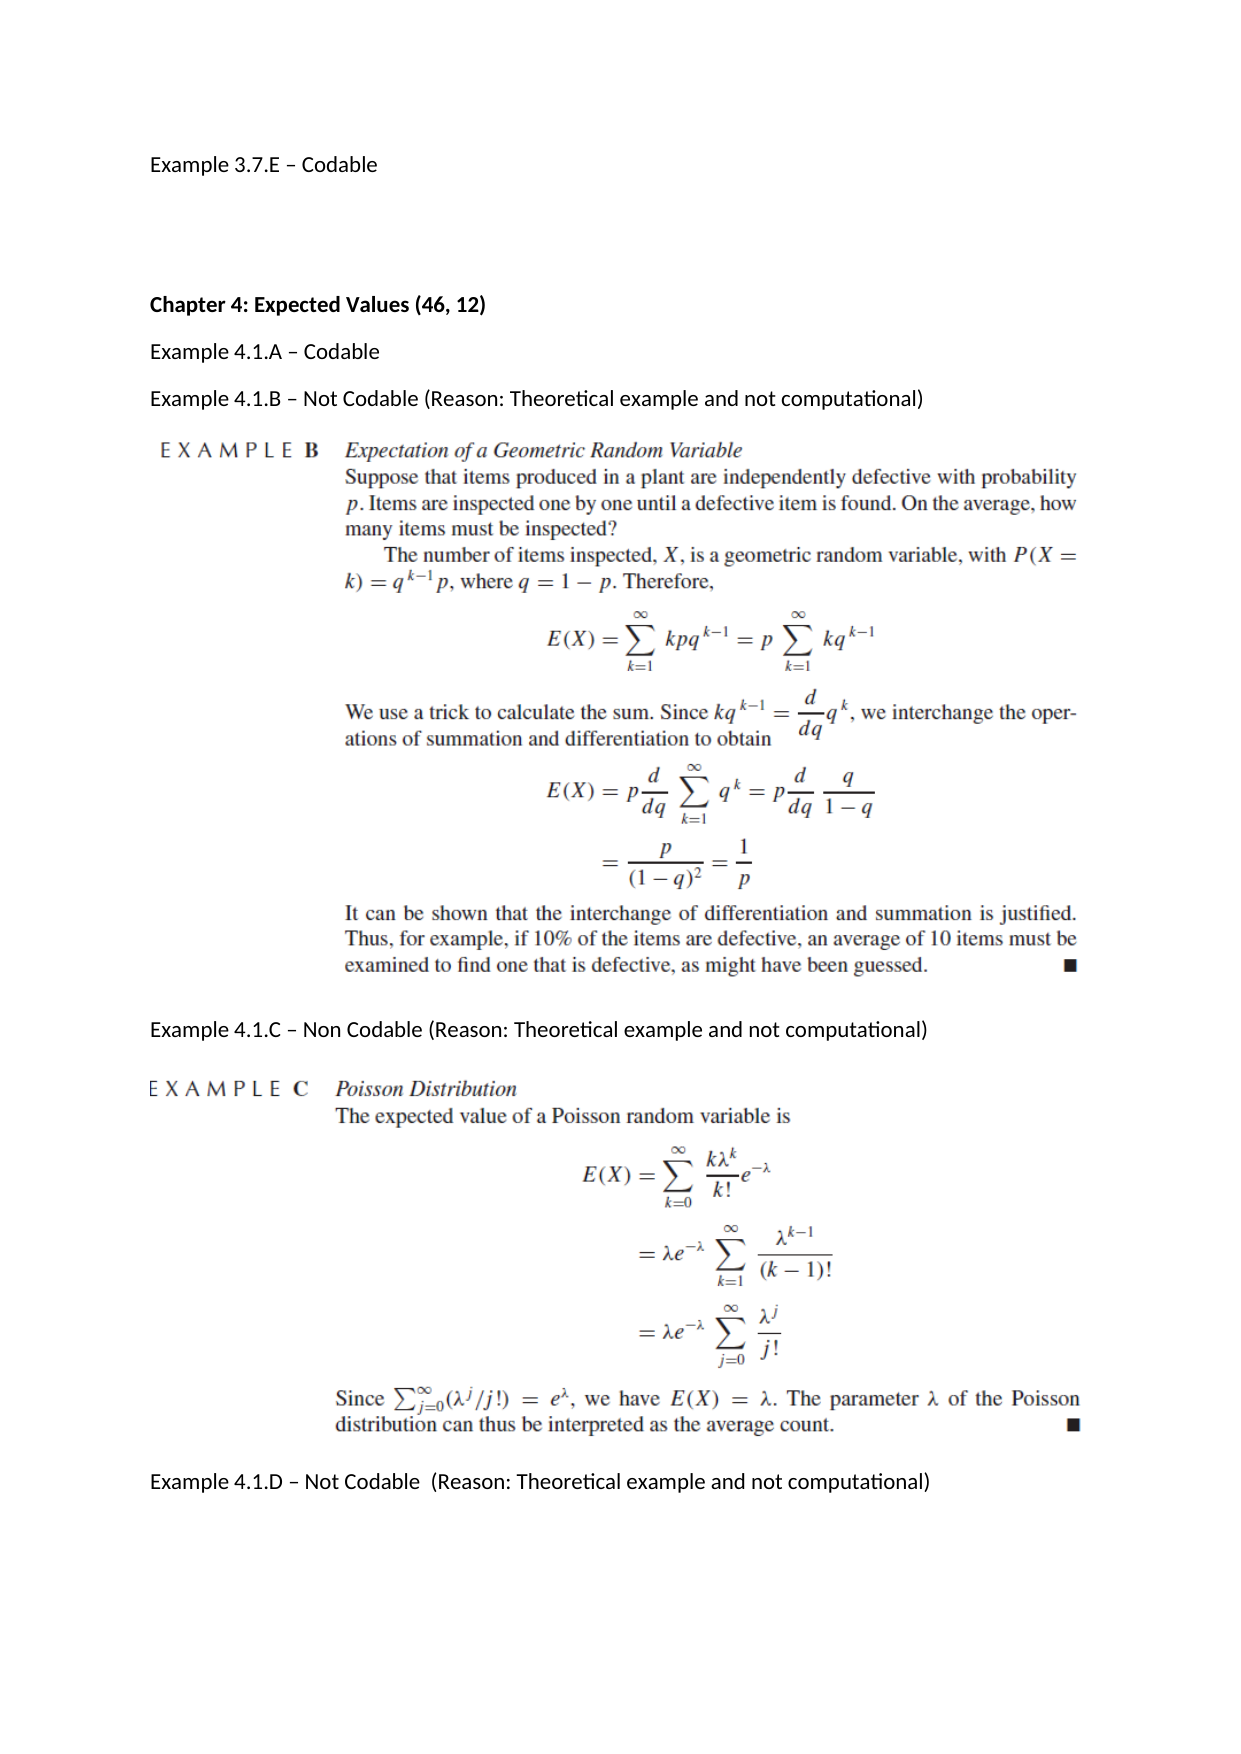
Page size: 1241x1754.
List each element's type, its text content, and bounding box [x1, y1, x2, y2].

text Example 3.7.E – Codable [150, 150, 1090, 178]
text Example 4.1.D – Not Codable (Reason: Theoretical example and not computational) [150, 1467, 1090, 1495]
text Example 4.1.C – Non Codable (Reason: Theoretical example and not computational) [150, 1015, 1090, 1043]
picture [150, 1061, 1091, 1449]
text Example 4.1.A – Codable [150, 337, 1090, 366]
text Chapter 4: Expected Values (46, 12) [150, 291, 1090, 319]
picture [150, 431, 1091, 996]
text Example 4.1.B – Not Codable (Reason: Theoretical example and not computational) [150, 384, 1090, 412]
